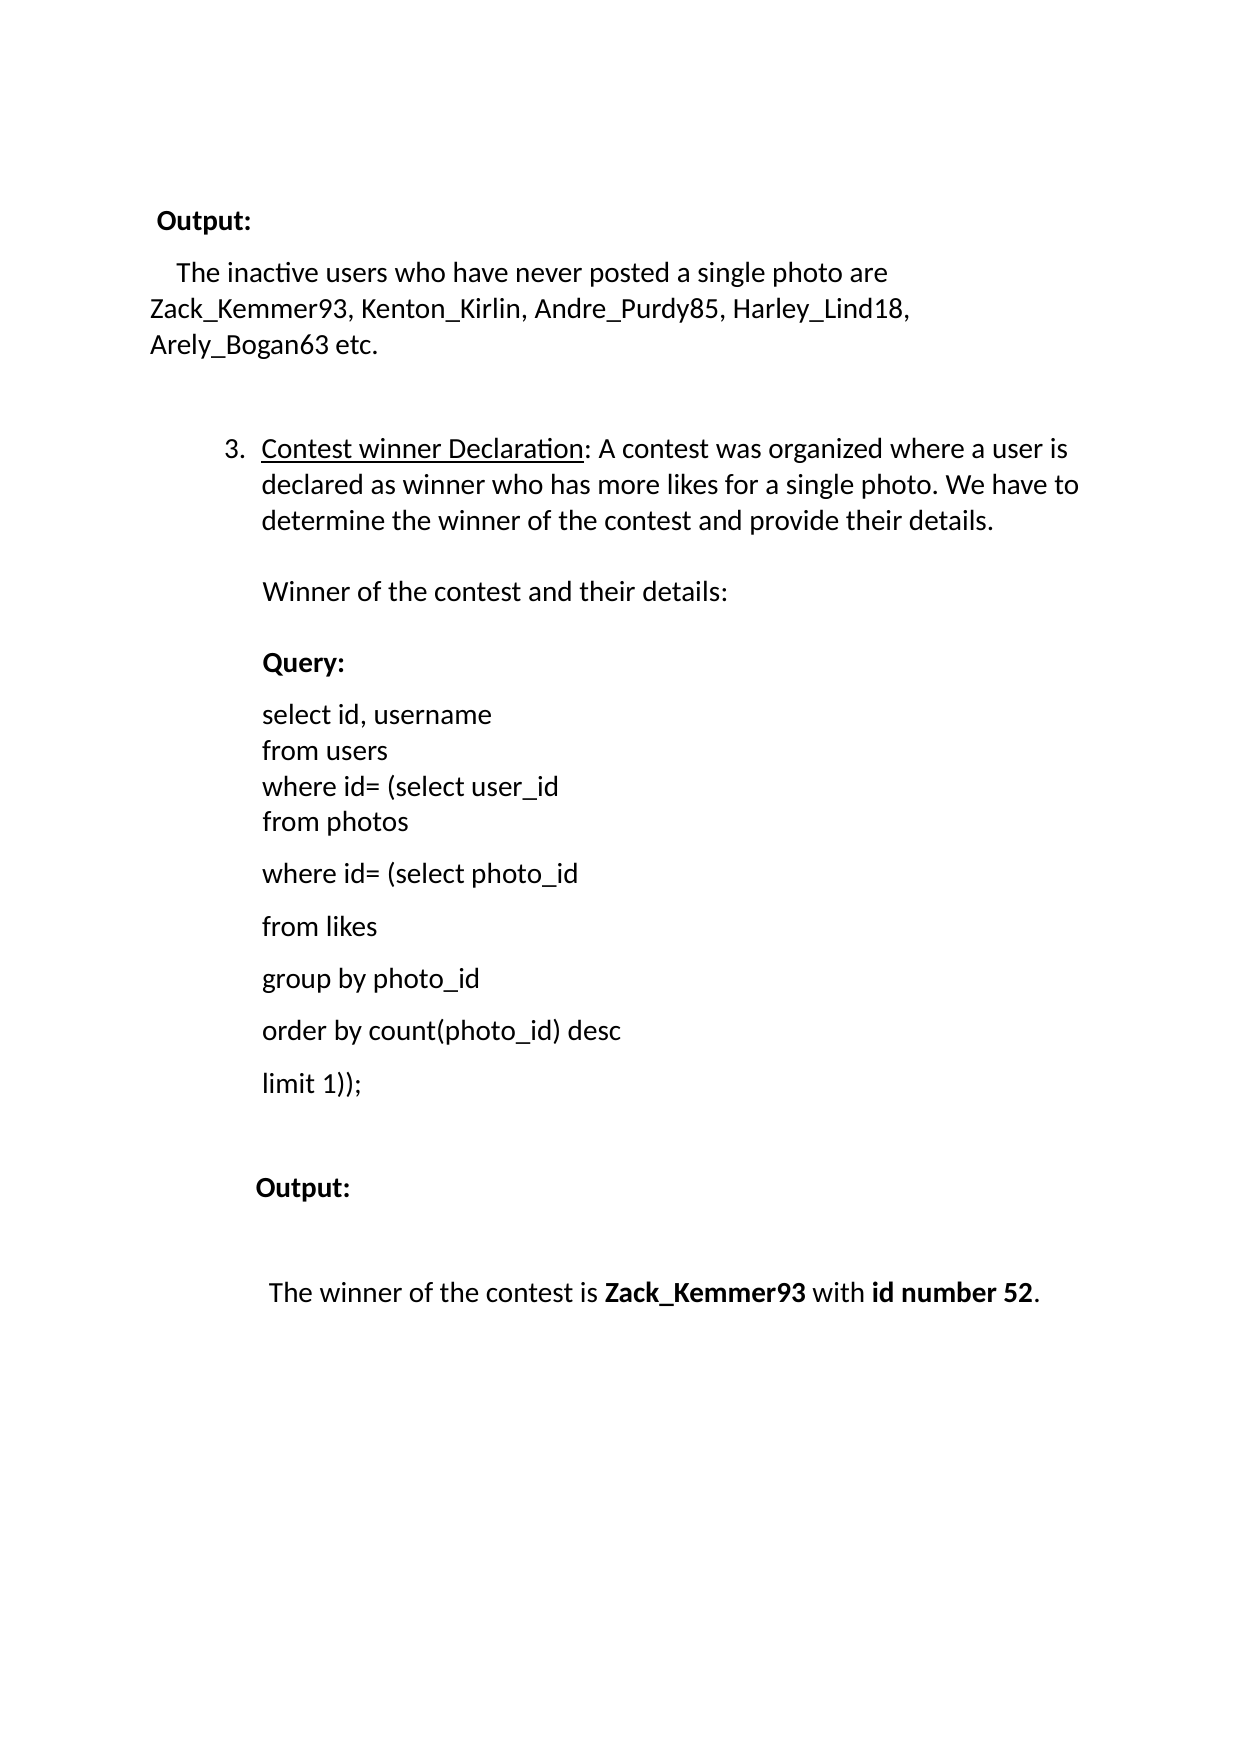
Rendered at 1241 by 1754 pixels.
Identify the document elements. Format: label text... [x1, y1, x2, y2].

list Query: [262, 644, 1090, 680]
text The inactive users who have never posted a single photo are Zack_Kemmer93, Kenton_Kirlin, Andre_Purdy85, Harley_Lind18, Arely_Bogan63 etc. [150, 254, 1090, 361]
text Output: [150, 202, 1090, 238]
text limit 1)); [150, 1065, 1090, 1100]
text group by photo_id [150, 960, 1090, 996]
text where id= (select user_id [150, 768, 1090, 803]
text Output: [150, 1169, 1090, 1205]
list from photos [262, 803, 1090, 839]
text order by count(photo_id) desc [150, 1012, 1090, 1048]
text select id, username [150, 696, 1090, 732]
text from users [150, 732, 1090, 768]
text The winner of the contest is Zack_Kemmer93 with id number 52. [150, 1274, 1090, 1309]
list Winner of the contest and their details: [262, 573, 1090, 608]
list Contest winner Declaration: A contest was organized where a user is declared as winner who has more likes for a single photo. We have to determine the winner of the contest and provide their details. [224, 430, 1090, 537]
text where id= (select photo_id [150, 856, 1090, 891]
text from likes [150, 908, 1090, 943]
